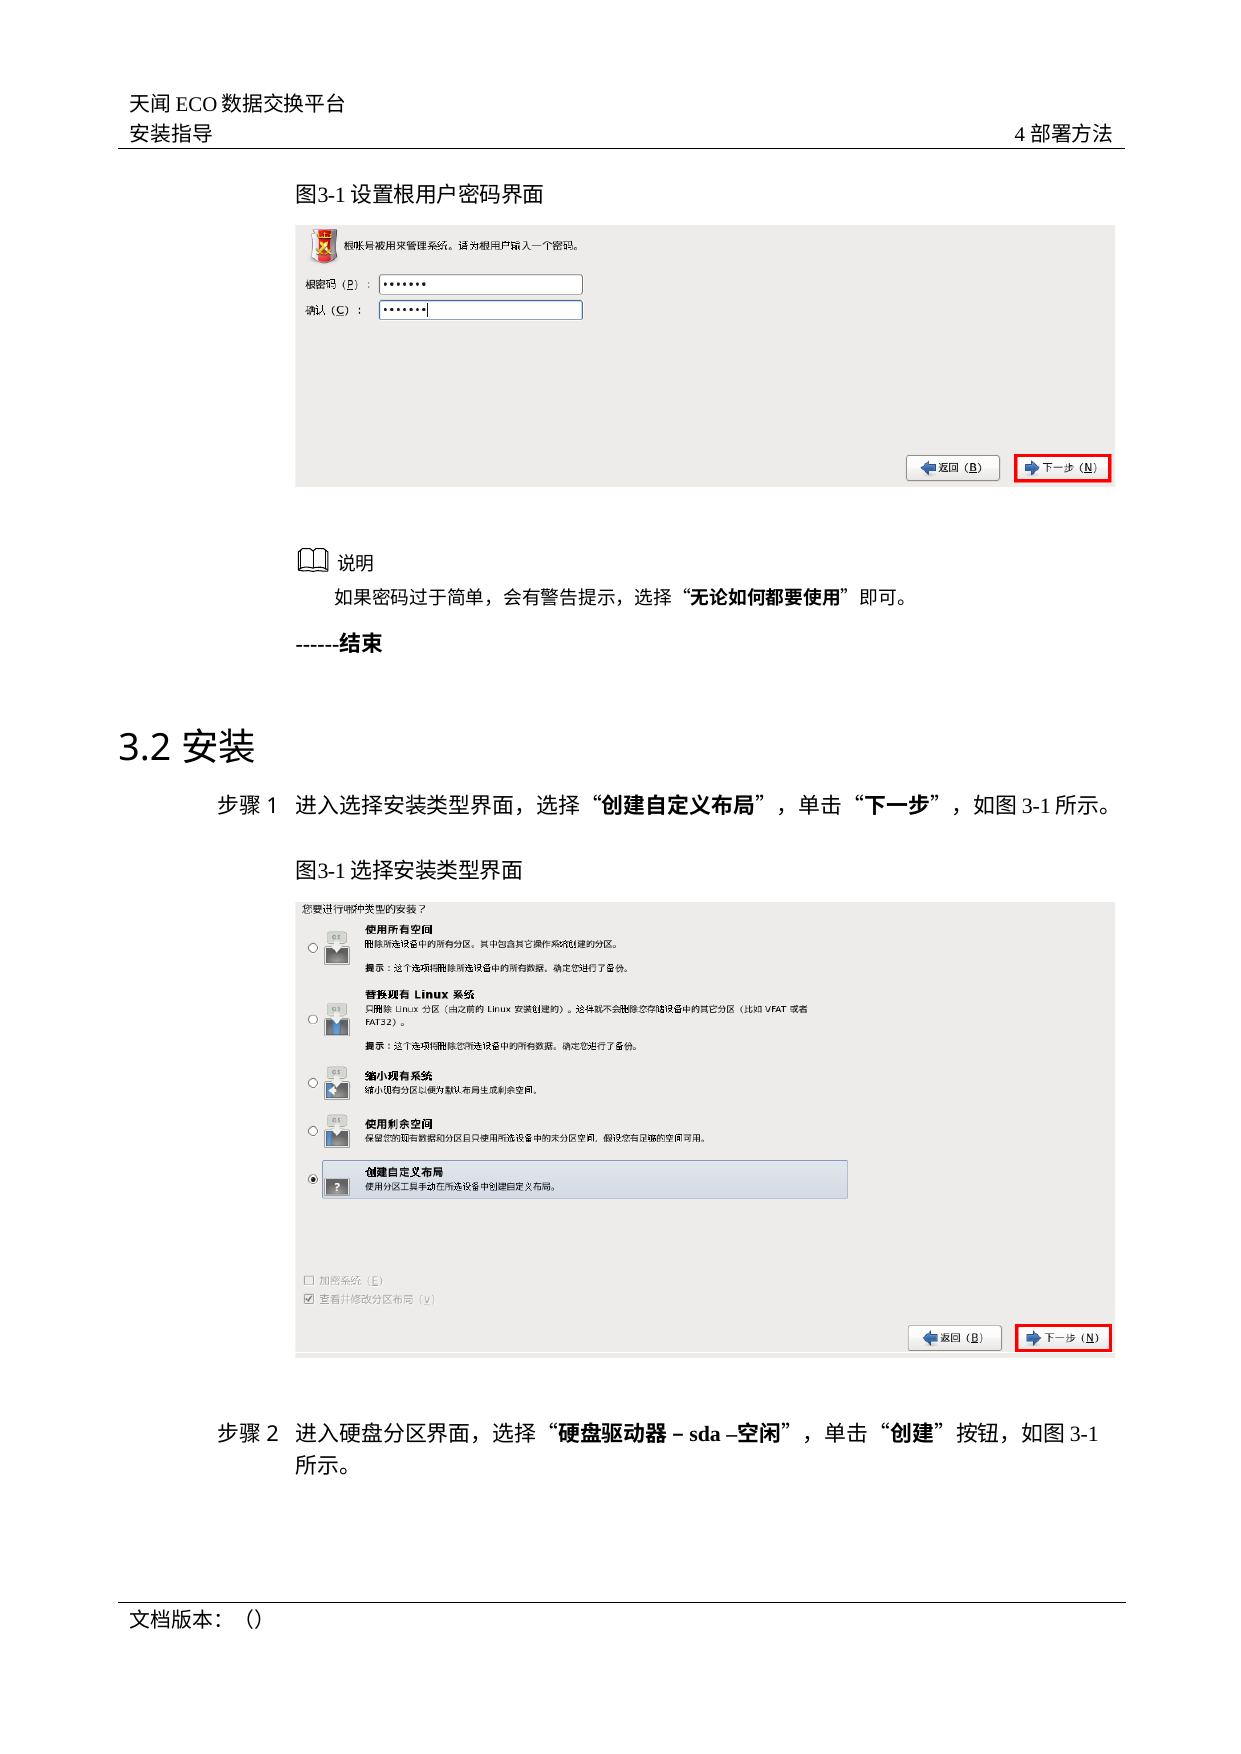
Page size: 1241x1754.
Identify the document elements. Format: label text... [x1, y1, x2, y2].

text 进入选择安装类型界面，选择“创建自定义布局”，单击“下一步”，如图3-10所示。 [279, 788, 1122, 820]
subtitle 安装 [118, 721, 1122, 772]
picture [295, 901, 1116, 1358]
picture [295, 225, 1116, 487]
text 如果密码过于简单，会有警告提示，选择“无论如何都要使用”即可。 [334, 582, 1122, 610]
text 进入硬盘分区界面，选择“硬盘驱动器 – sda –空闲”，单击“创建”按钮，如图3-11所示。 [279, 1416, 1122, 1479]
text ------结束 [295, 626, 1122, 658]
text 选择安装类型界面 [295, 853, 1122, 885]
text 设置根用户密码界面 [295, 177, 1122, 209]
